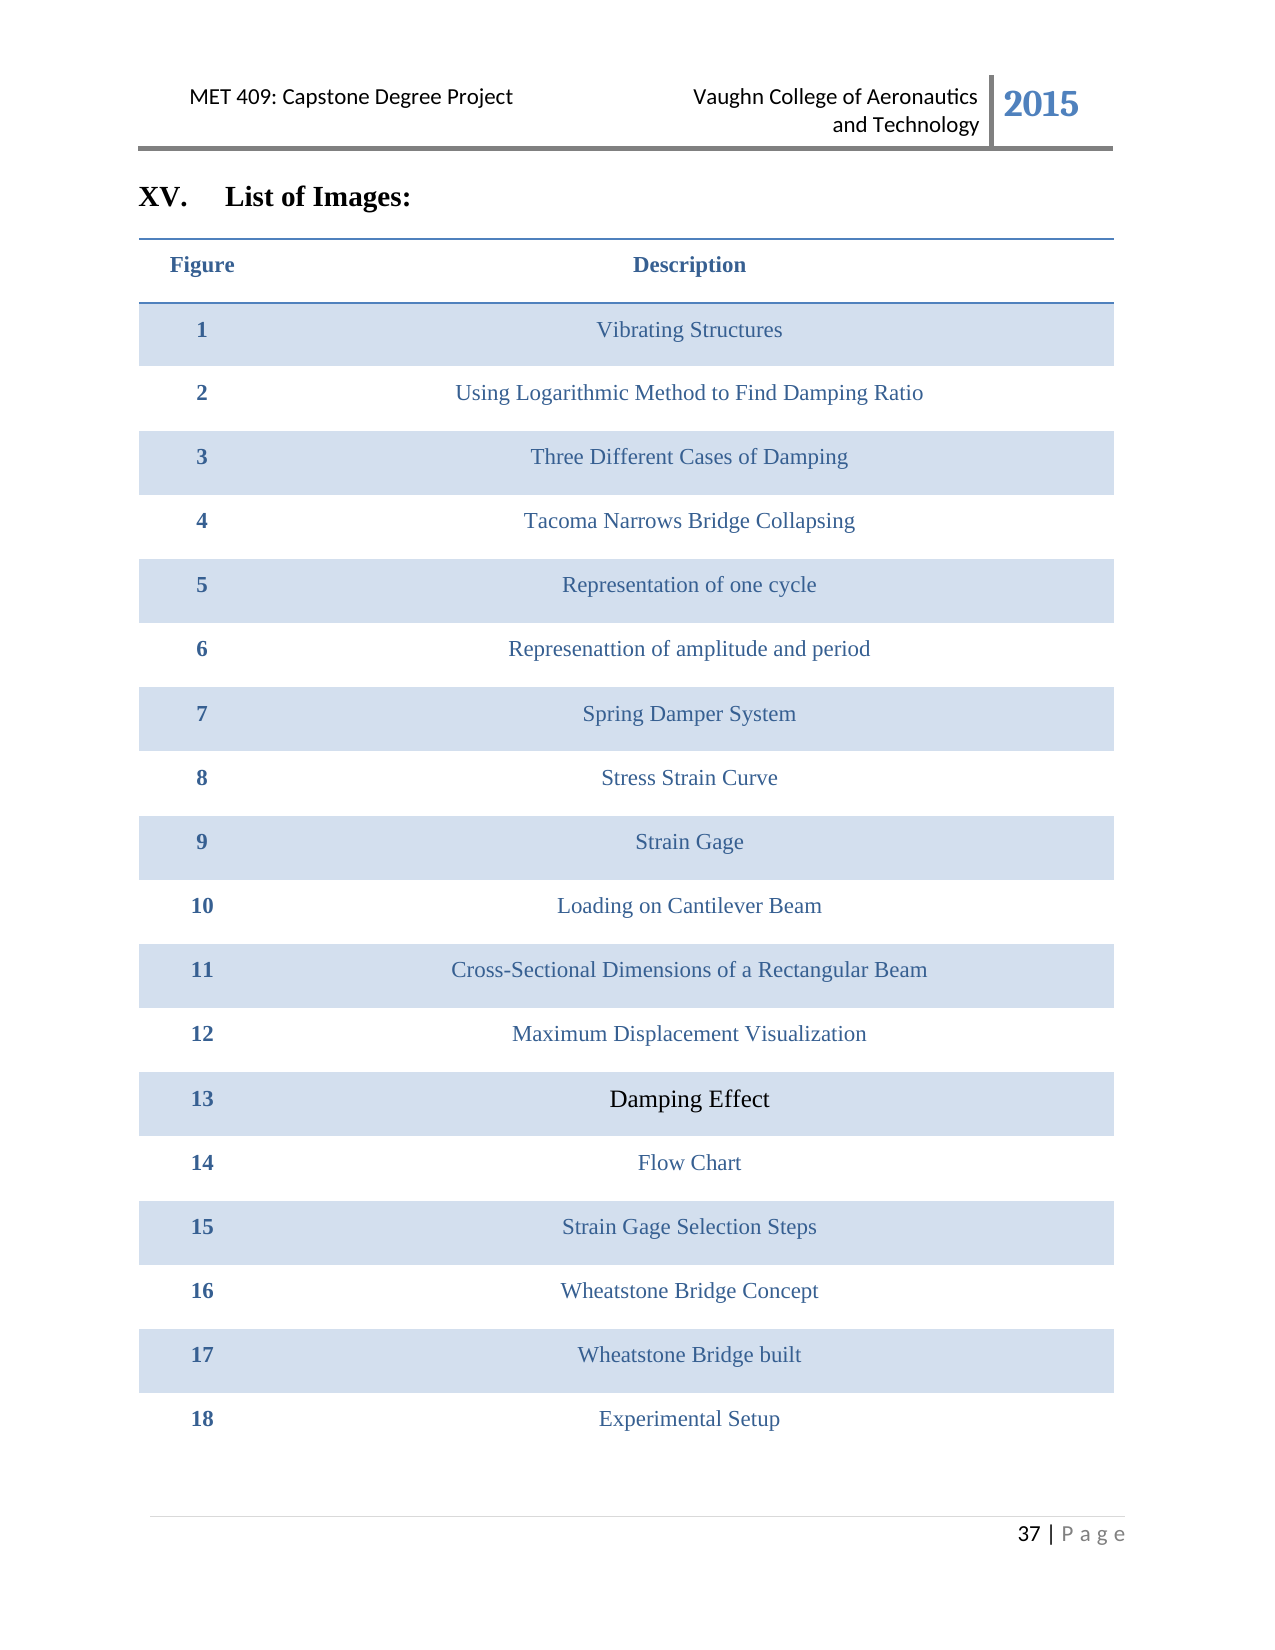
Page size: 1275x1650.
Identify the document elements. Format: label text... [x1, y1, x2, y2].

table_cell Using Logarithmic Method to Find Damping Ratio [265, 366, 1114, 431]
table_cell 5 [139, 559, 265, 623]
table_cell 11 [139, 944, 265, 1008]
table_cell 17 [139, 1329, 265, 1393]
list List of Images: [187, 179, 1125, 212]
table_cell Maximum Displacement Visualization [265, 1008, 1114, 1072]
table_cell 10 [139, 880, 265, 944]
table_cell Flow Chart [265, 1136, 1114, 1201]
table_cell 2 [139, 366, 265, 431]
table_cell Three Different Cases of Damping [265, 431, 1114, 495]
table_header Figure [139, 240, 265, 302]
table_cell 7 [139, 687, 265, 751]
table_cell Cross-Sectional Dimensions of a Rectangular Beam [265, 944, 1114, 1008]
table_cell 14 [139, 1136, 265, 1201]
table_cell Stress Strain Curve [265, 751, 1114, 816]
table_cell Loading on Cantilever Beam [265, 880, 1114, 944]
table_cell Strain Gage [265, 816, 1114, 880]
table_cell 13 [139, 1072, 265, 1136]
table_cell Tacoma Narrows Bridge Collapsing [265, 495, 1114, 559]
table_cell Damping Effect [265, 1072, 1114, 1136]
table_header Description [265, 240, 1114, 302]
table_cell Representation of one cycle [265, 559, 1114, 623]
table_cell 16 [139, 1265, 265, 1329]
table_cell Wheatstone Bridge built [265, 1329, 1114, 1393]
table_cell 4 [139, 495, 265, 559]
table_cell 6 [139, 623, 265, 687]
table_cell Spring Damper System [265, 687, 1114, 751]
table_cell Experimental Setup [265, 1393, 1114, 1457]
table_cell 18 [139, 1393, 265, 1457]
table_cell 3 [139, 431, 265, 495]
table_cell Wheatstone Bridge Concept [265, 1265, 1114, 1329]
table_cell 1 [139, 304, 265, 366]
table_cell 8 [139, 751, 265, 816]
table_cell Strain Gage Selection Steps [265, 1201, 1114, 1265]
table_cell Represenattion of amplitude and period [265, 623, 1114, 687]
table_cell 9 [139, 816, 265, 880]
table_cell Vibrating Structures [265, 304, 1114, 366]
table_cell 15 [139, 1201, 265, 1265]
table_cell 12 [139, 1008, 265, 1072]
